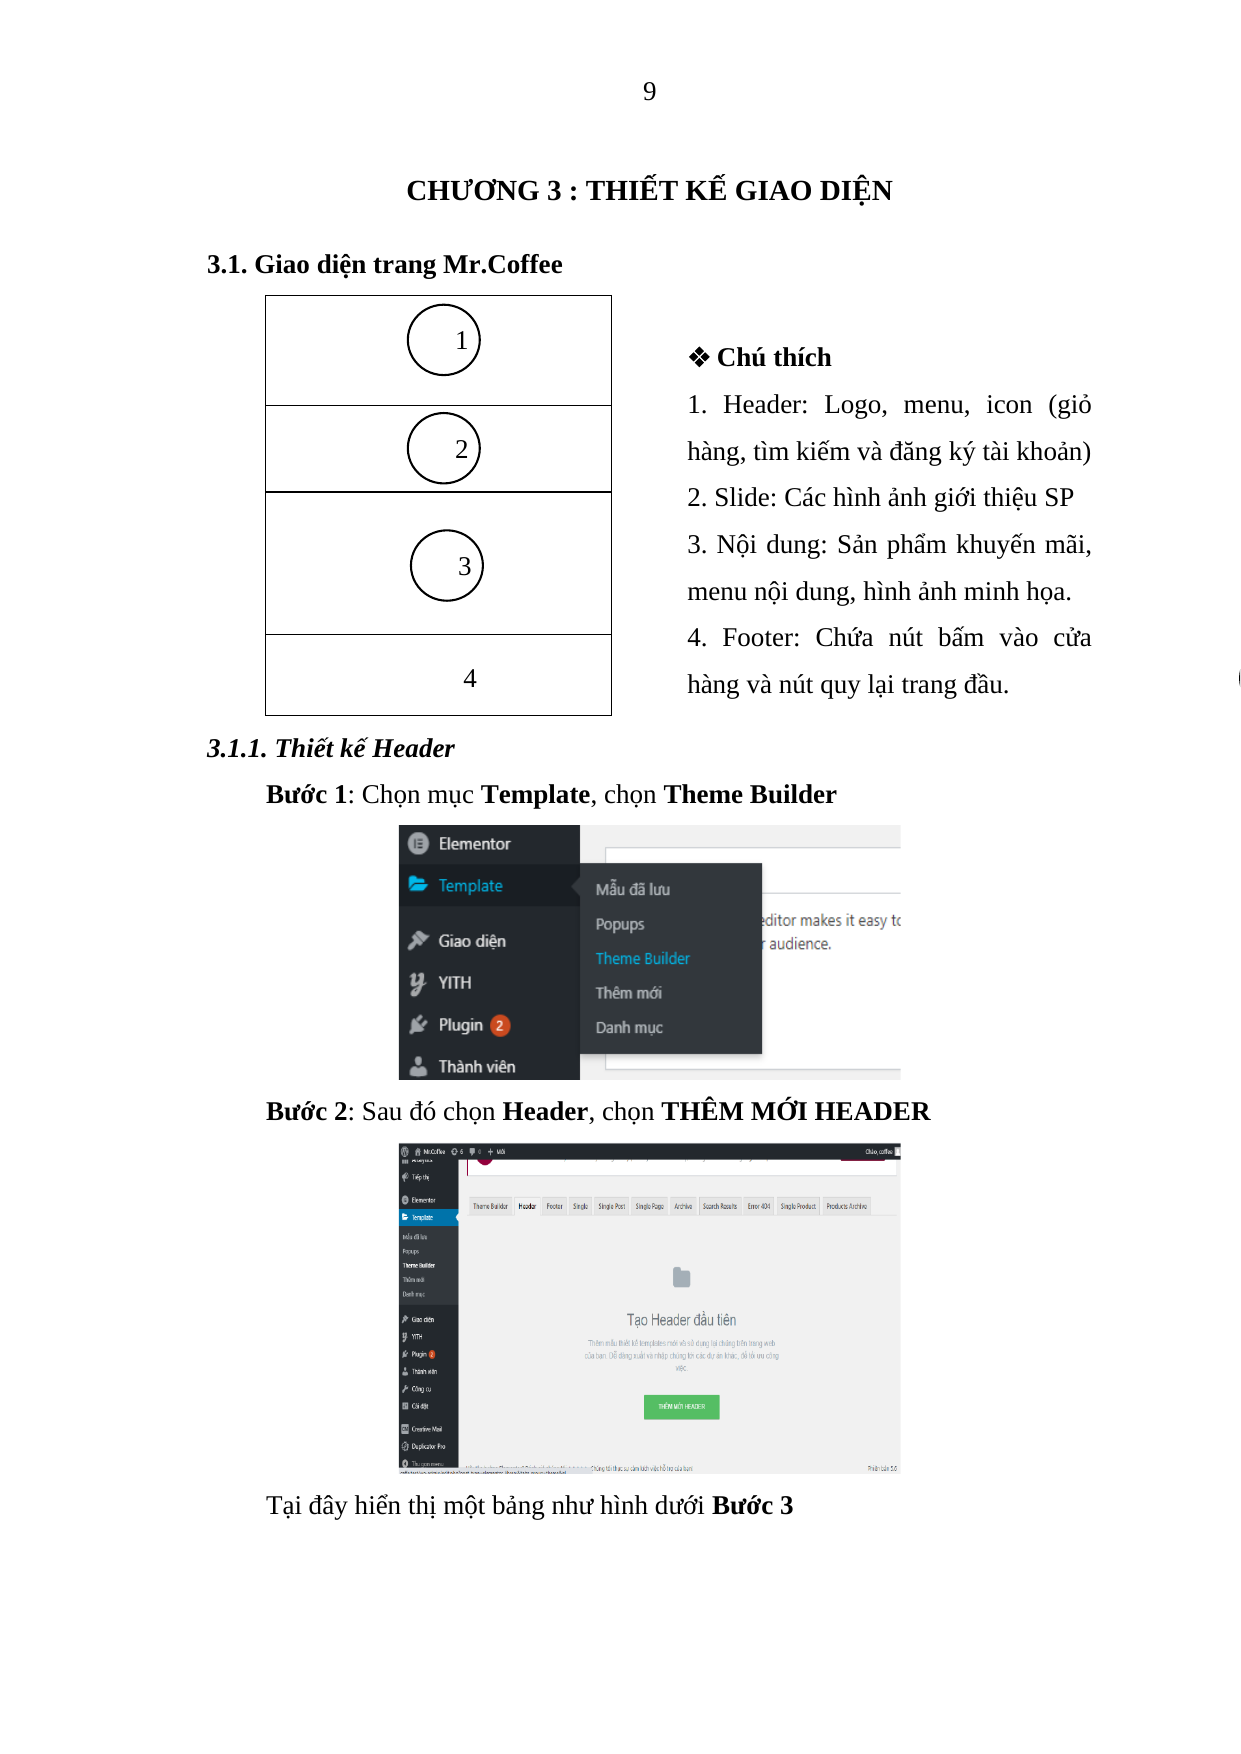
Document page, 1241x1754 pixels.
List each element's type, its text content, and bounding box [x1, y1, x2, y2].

subtitle 3.1.1. Thiết kế Header [207, 732, 1092, 763]
text 2. Slide: Các hình ảnh giới thiệu SP [687, 482, 1092, 513]
text Bước 1: Chọn mục Template, chọn Theme Builder [207, 779, 1092, 810]
subtitle 3.1. Giao diện trang Mr.Coffee [207, 248, 1092, 279]
text Bước 2: Sau đó chọn Header, chọn THÊM MỚI HEADER [207, 1096, 1092, 1127]
text 4. Footer: Chứa nút bấm vào cửa hàng và nút quy lại trang đầu. [687, 622, 1092, 699]
table_cell [266, 493, 611, 634]
picture [398, 1142, 901, 1474]
text 3. Nội dung: Sản phẩm khuyến mãi, menu nội dung, hình ảnh minh họa. [687, 528, 1092, 606]
text Tại đây hiển thị một bảng như hình dưới Bước 3 [207, 1489, 1092, 1520]
list Chú thích [687, 341, 1092, 373]
table_cell [266, 406, 611, 491]
table_header [266, 296, 611, 405]
table_cell [266, 635, 611, 715]
picture [398, 825, 901, 1080]
text 1. Header: Logo, menu, icon (giỏ hàng, tìm kiếm và đăng ký tài khoản) [687, 388, 1092, 466]
subtitle CHƯƠNG 3 : THIẾT KẾ GIAO DIỆN [207, 173, 1092, 206]
